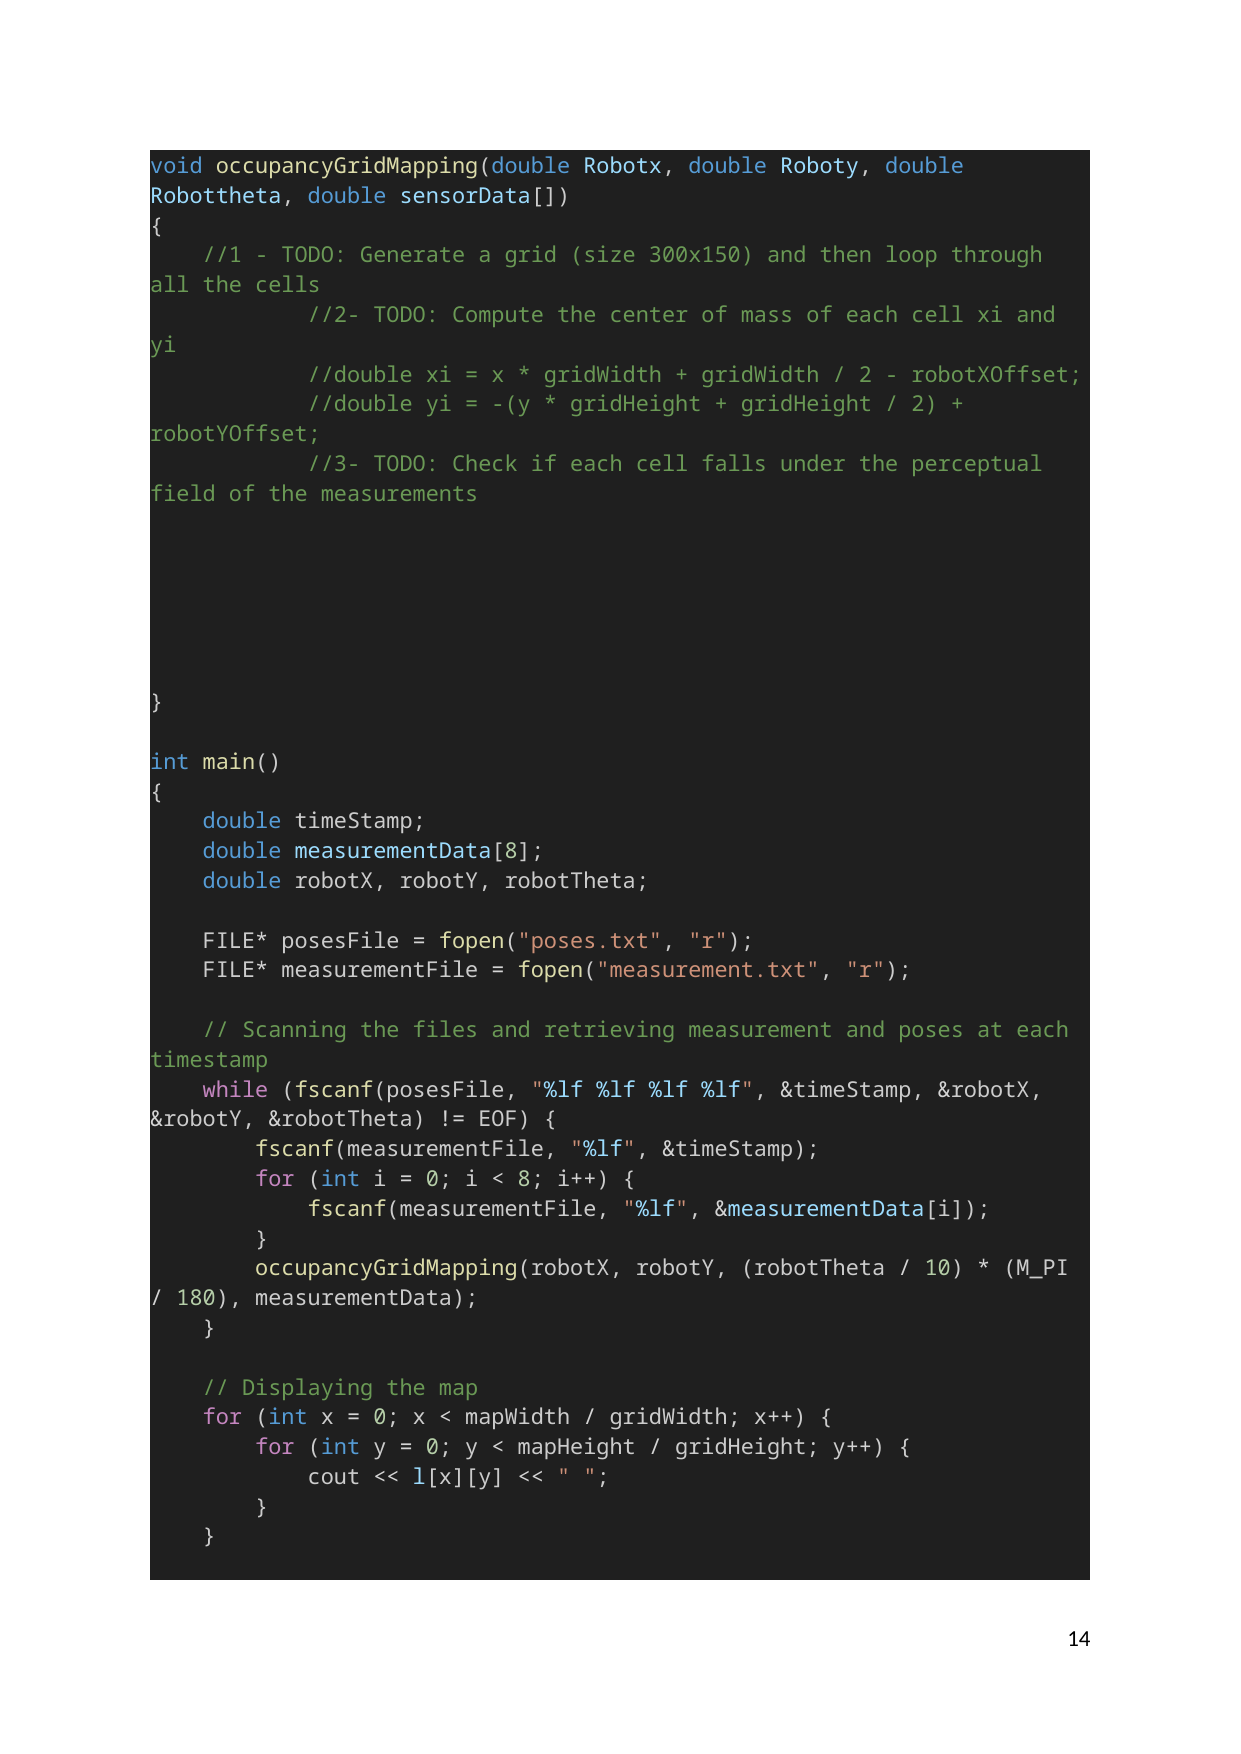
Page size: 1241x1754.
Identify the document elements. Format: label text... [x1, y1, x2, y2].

text } [150, 1520, 1090, 1550]
text } [150, 1491, 1090, 1520]
text void occupancyGridMapping(double Robotx, double Roboty, double Robottheta, double sensorData[]) [150, 150, 1090, 209]
text { [150, 209, 1090, 239]
text int main() [150, 746, 1090, 776]
text for (int y = 0; y < mapHeight / gridHeight; y++) { [150, 1431, 1090, 1461]
text double robotX, robotY, robotTheta; [150, 865, 1090, 895]
text fscanf(measurementFile, "%lf", &timeStamp); [150, 1133, 1090, 1163]
text double timeStamp; [150, 805, 1090, 835]
text //2- TODO: Compute the center of mass of each cell xi and yi [150, 299, 1090, 358]
text } [150, 686, 1090, 716]
text //1 - TODO: Generate a grid (size 300x150) and then loop through all the cells [150, 239, 1090, 299]
text FILE* measurementFile = fopen("measurement.txt", "r"); [150, 954, 1090, 984]
text { [150, 776, 1090, 805]
text double measurementData[8]; [150, 835, 1090, 865]
text for (int x = 0; x < mapWidth / gridWidth; x++) { [150, 1401, 1090, 1431]
text // Scanning the files and retrieving measurement and poses at each timestamp [150, 1014, 1090, 1073]
text fscanf(measurementFile, "%lf", &measurementData[i]); [150, 1193, 1090, 1222]
text } [150, 1312, 1090, 1342]
text while (fscanf(posesFile, "%lf %lf %lf %lf", &timeStamp, &robotX, &robotY, &robotTheta) != EOF) { [150, 1073, 1090, 1133]
text //double yi = -(y * gridHeight + gridHeight / 2) + robotYOffset; [150, 388, 1090, 448]
text //double xi = x * gridWidth + gridWidth / 2 - robotXOffset; [150, 358, 1090, 388]
text // Displaying the map [150, 1371, 1090, 1401]
text FILE* posesFile = fopen("poses.txt", "r"); [150, 924, 1090, 954]
text cout << l[x][y] << " "; [150, 1461, 1090, 1491]
text //3- TODO: Check if each cell falls under the perceptual field of the measurements [150, 448, 1090, 507]
text for (int i = 0; i < 8; i++) { [150, 1163, 1090, 1193]
text } [150, 1222, 1090, 1252]
text occupancyGridMapping(robotX, robotY, (robotTheta / 10) * (M_PI / 180), measurementData); [150, 1252, 1090, 1312]
